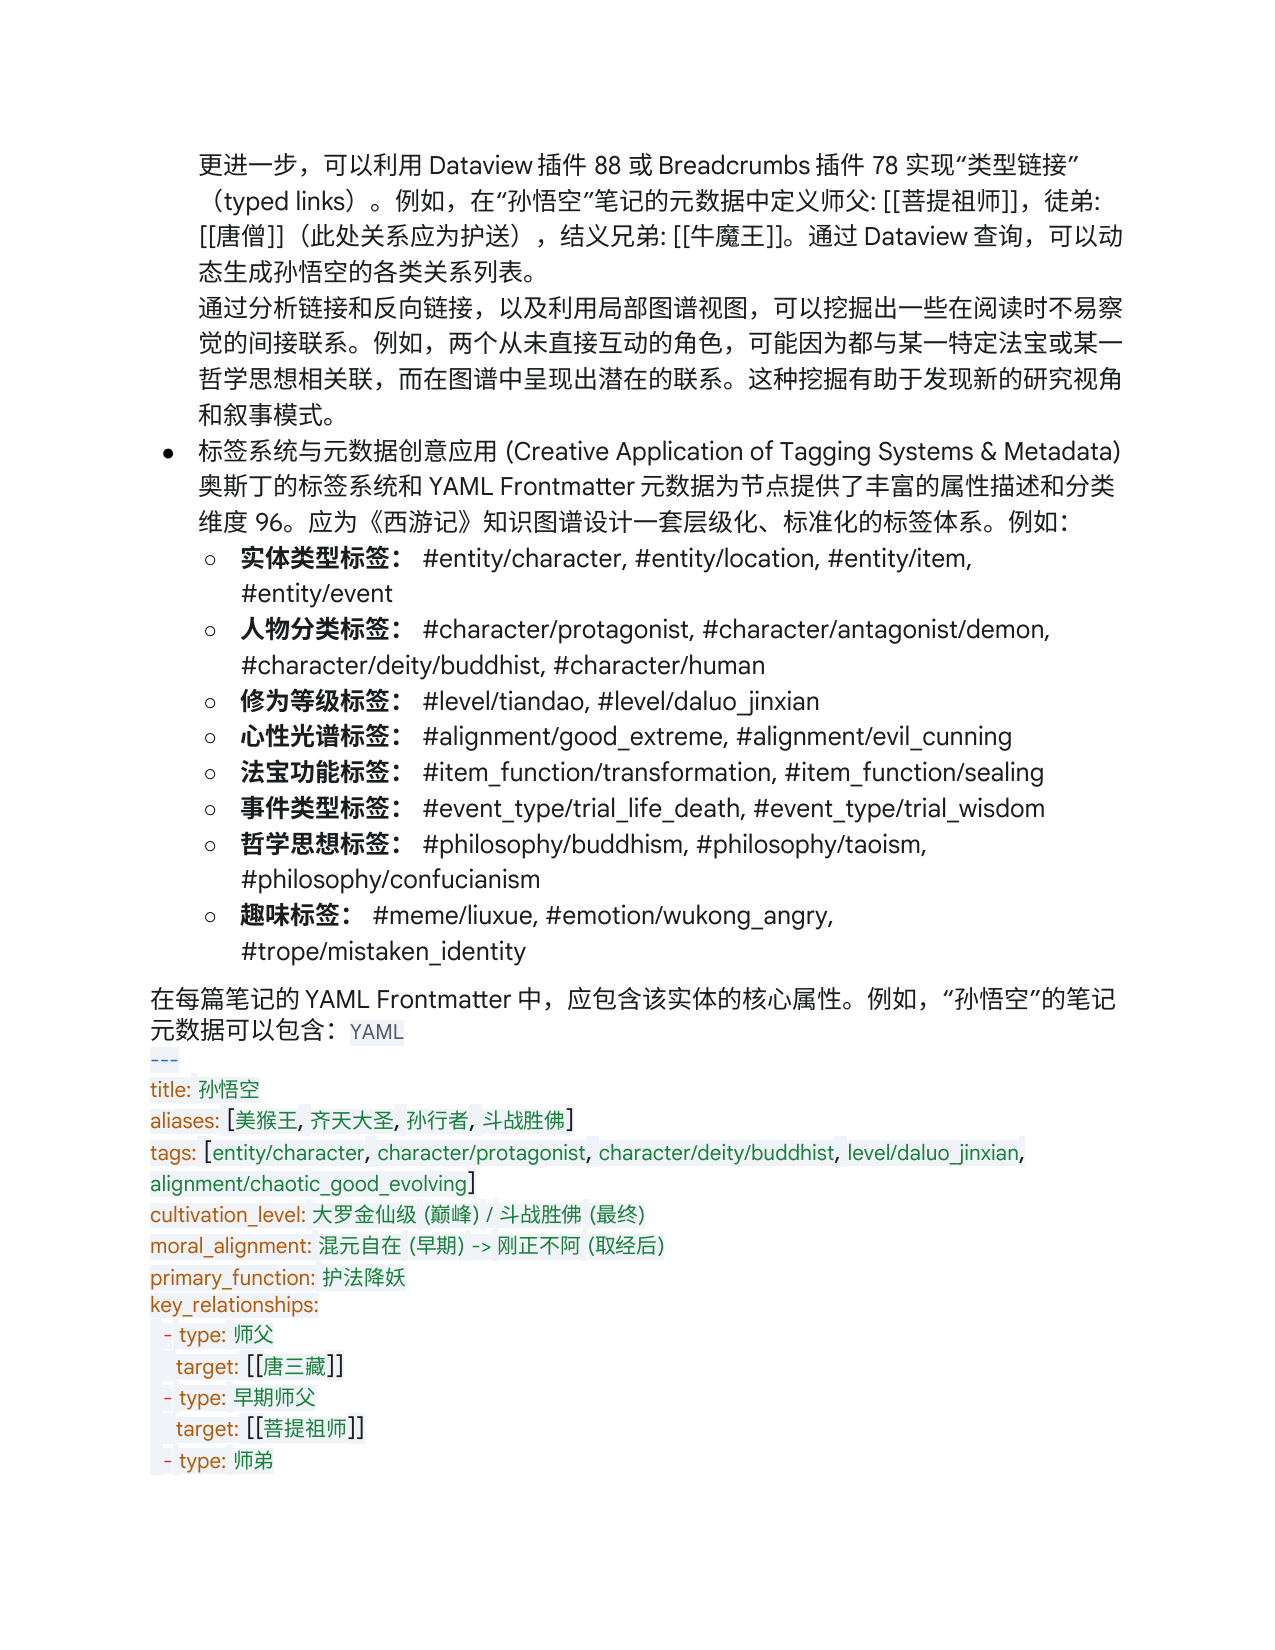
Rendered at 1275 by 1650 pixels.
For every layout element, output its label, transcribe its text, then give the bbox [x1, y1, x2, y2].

list 标签系统与元数据创意应用 (Creative Application of Tagging Systems & Metadata) 奥斯丁的标签系统和YAML Frontmatter元数据为节点提供了丰富的属性描述和分类维度 96。应为《西游记》知识图谱设计一套层级化、标准化的标签体系。例如： [161, 436, 1125, 539]
list 人物分类标签： #character/protagonist, #character/antagonist/demon, #character/deity/buddhist, #character/human [203, 614, 1125, 682]
list 法宝功能标签： #item_function/transformation, #item_function/sealing [203, 757, 1125, 789]
list 实体类型标签： #entity/character, #entity/location, #entity/item, #entity/event [203, 543, 1125, 610]
list 事件类型标签： #event_type/trial_life_death, #event_type/trial_wisdom [203, 793, 1125, 824]
list 趣味标签： #meme/liuxue, #emotion/wukong_angry, #trope/mistaken_identity [203, 900, 1125, 967]
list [161, 150, 1125, 431]
list 修为等级标签： #level/tiandao, #level/daluo_jinxian [203, 686, 1125, 717]
list 哲学思想标签： #philosophy/buddhism, #philosophy/taoism, #philosophy/confucianism [203, 829, 1125, 896]
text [150, 984, 1125, 1475]
list 心性光谱标签： #alignment/good_extreme, #alignment/evil_cunning [203, 722, 1125, 753]
